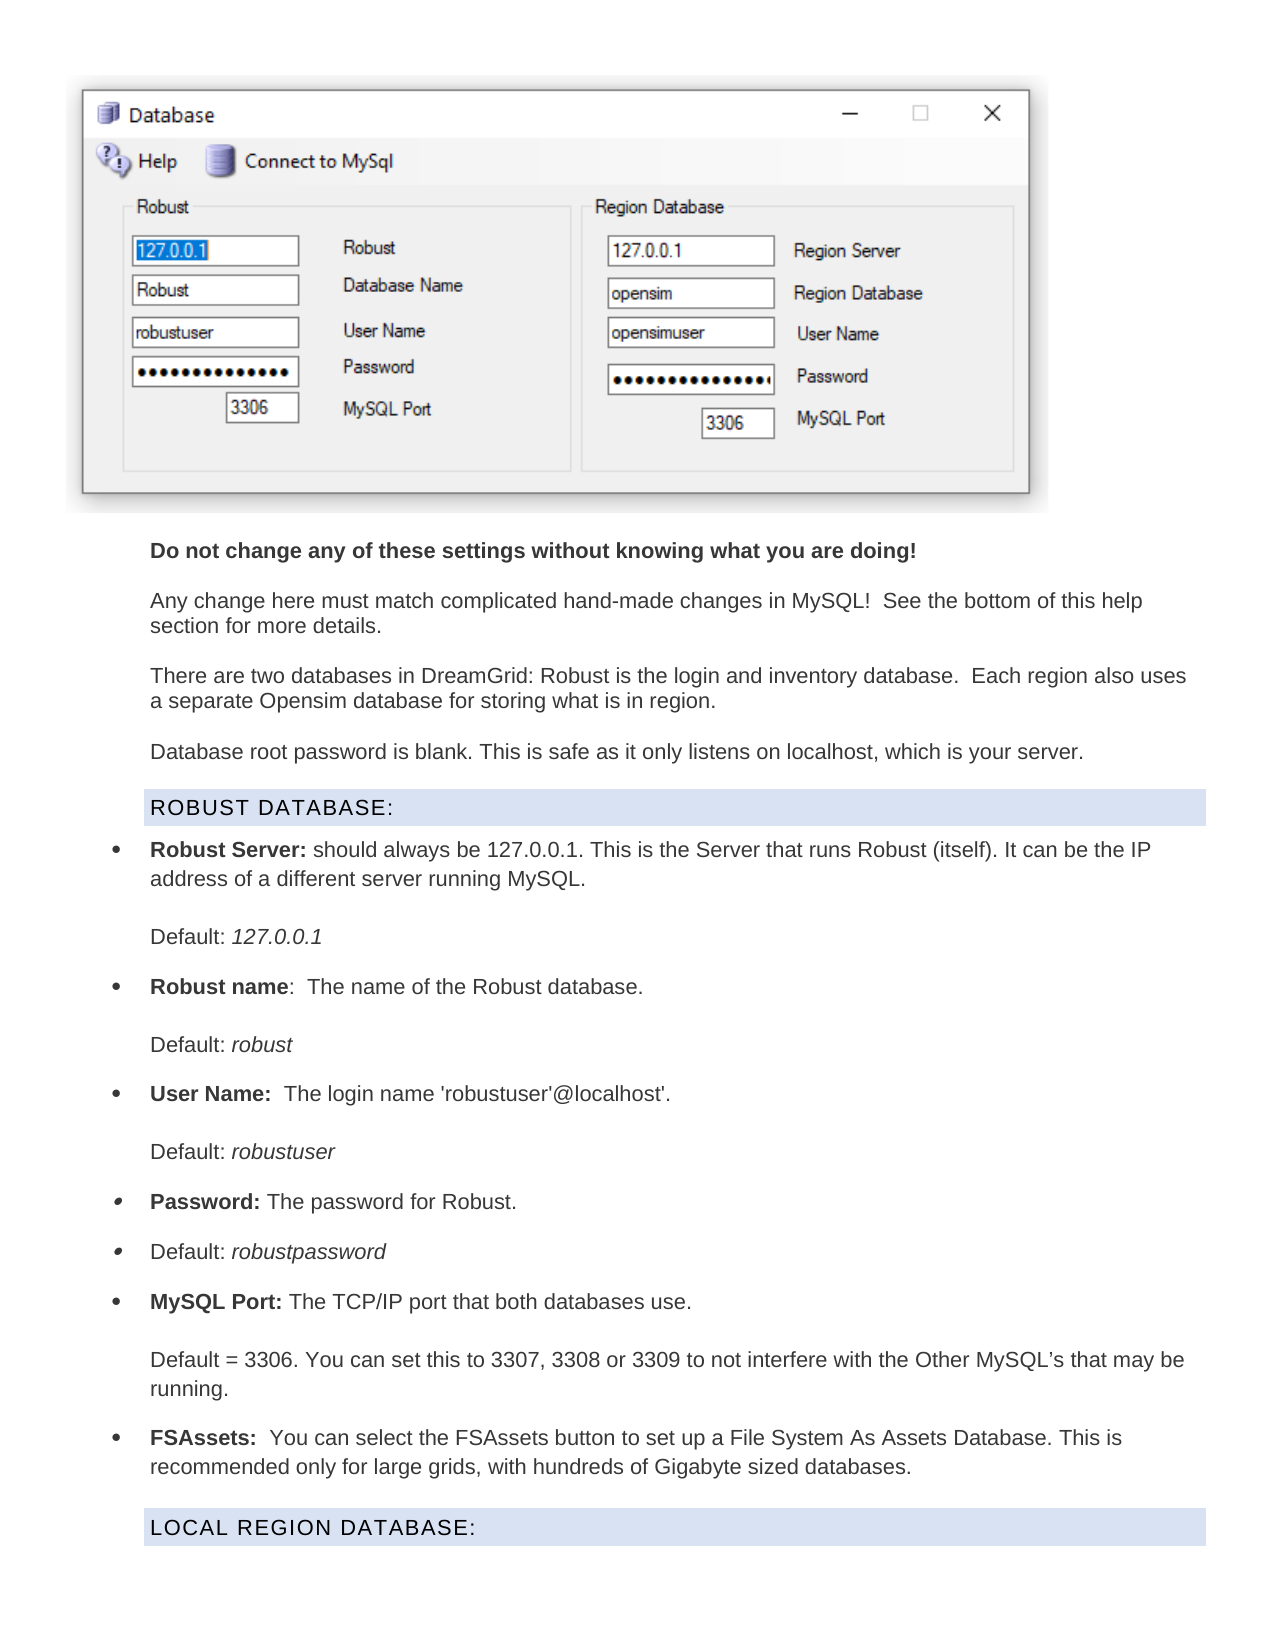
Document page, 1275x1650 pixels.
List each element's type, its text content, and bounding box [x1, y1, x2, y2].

list Password: The password for Robust. [112, 1189, 1200, 1214]
text Any change here must match complicated hand-made changes in MySQL! See the bottom of this help section for more details. [150, 588, 1200, 638]
list Robust name: The name of the Robust database. Default: robust [112, 973, 1200, 1057]
text There are two databases in DreamGrid: Robust is the login and inventory database. Each region also uses a separate Opensim database for storing what is in region. [150, 663, 1200, 713]
list MySQL Port: The TCP/IP port that both databases use. Default = 3306. You can set this to 3307, 3308 or 3309 to not interfere with the Other MySQL’s that may be running. [112, 1288, 1200, 1401]
list Robust Server: should always be 127.0.0.1. This is the Server that runs Robust (itself). It can be the IP address of a different server running MySQL. Default: 127.0.0.1 [112, 837, 1200, 949]
text Do not change any of these settings without knowing what you are doing! [150, 537, 1200, 563]
list Default: robustpassword [112, 1239, 1200, 1264]
picture [65, 75, 1049, 513]
list User Name: The login name 'robustuser'@localhost'. Default: robustuser [112, 1081, 1200, 1164]
subtitle Robust Database: [150, 795, 1200, 820]
list FSAssets: You can select the FSAssets button to set up a File System As Assets Database. This is recommended only for large grids, with hundreds of Gigabyte sized databases. [112, 1425, 1200, 1479]
text Database root password is blank. This is safe as it only listens on localhost, which is your server. [150, 738, 1200, 764]
subtitle Local Region Database: [150, 1514, 1200, 1539]
